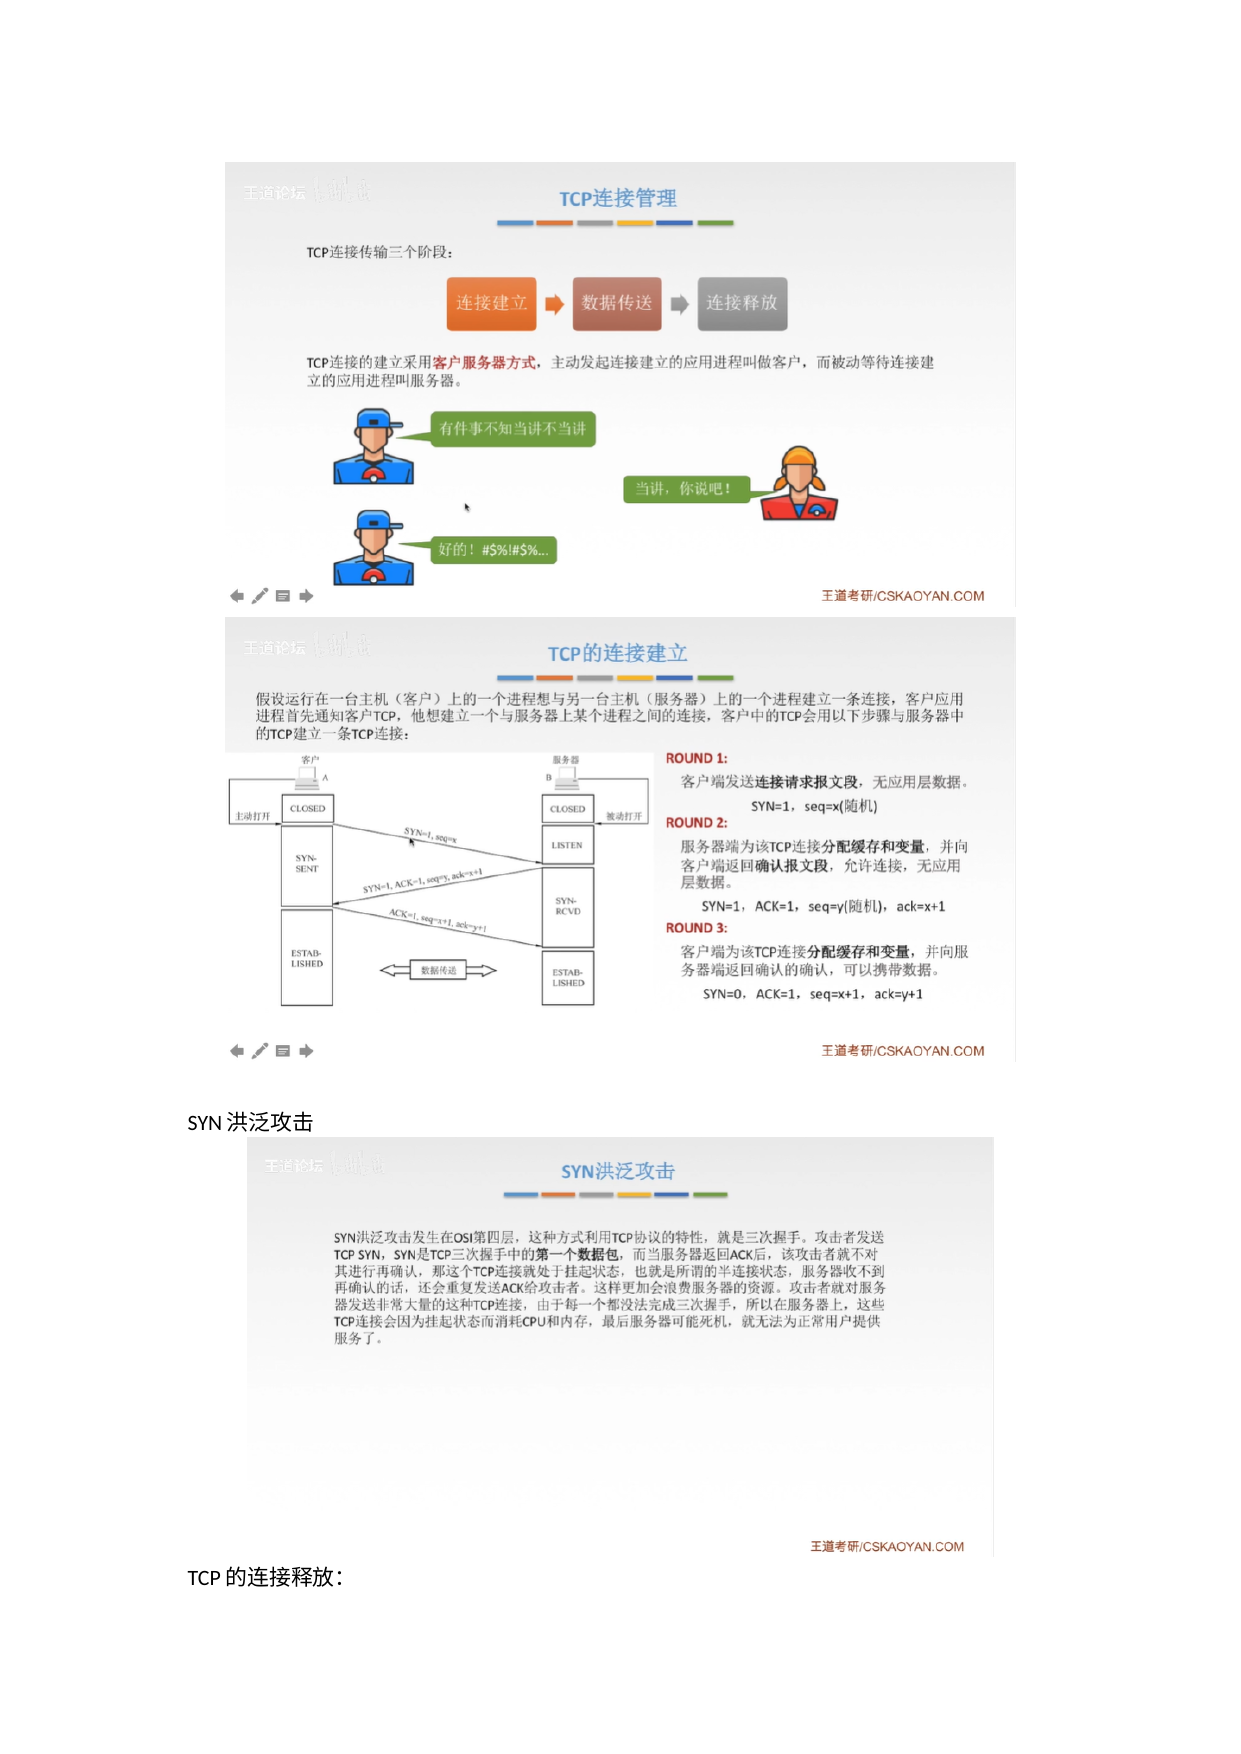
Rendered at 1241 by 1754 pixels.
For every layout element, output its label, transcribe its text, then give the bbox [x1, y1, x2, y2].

text SYN洪泛攻击 [187, 1104, 1053, 1137]
picture [247, 1137, 994, 1557]
picture [225, 617, 1016, 1062]
picture [225, 162, 1016, 607]
text TCP的连接释放： [187, 1559, 1053, 1592]
